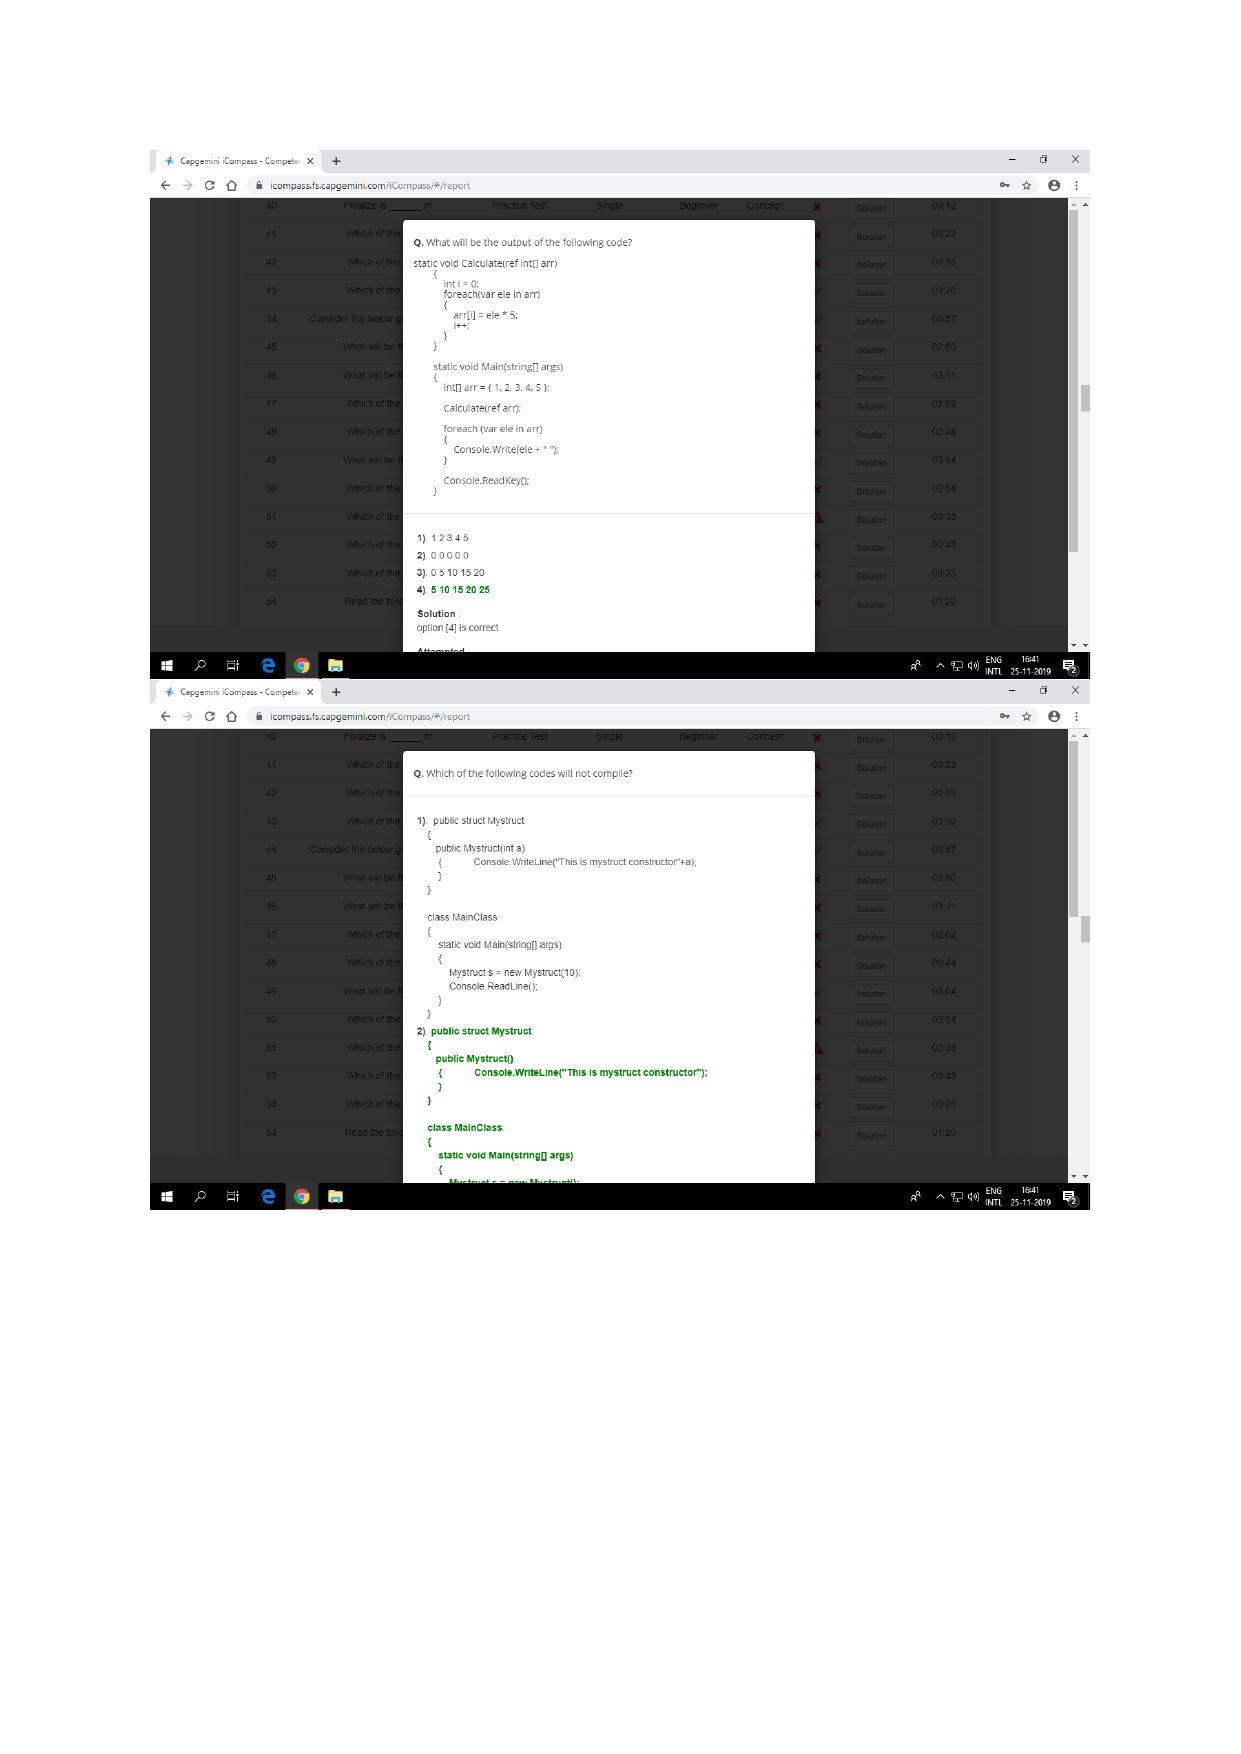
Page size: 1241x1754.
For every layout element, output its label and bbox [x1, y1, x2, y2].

picture [150, 150, 1091, 679]
picture [150, 680, 1091, 1210]
